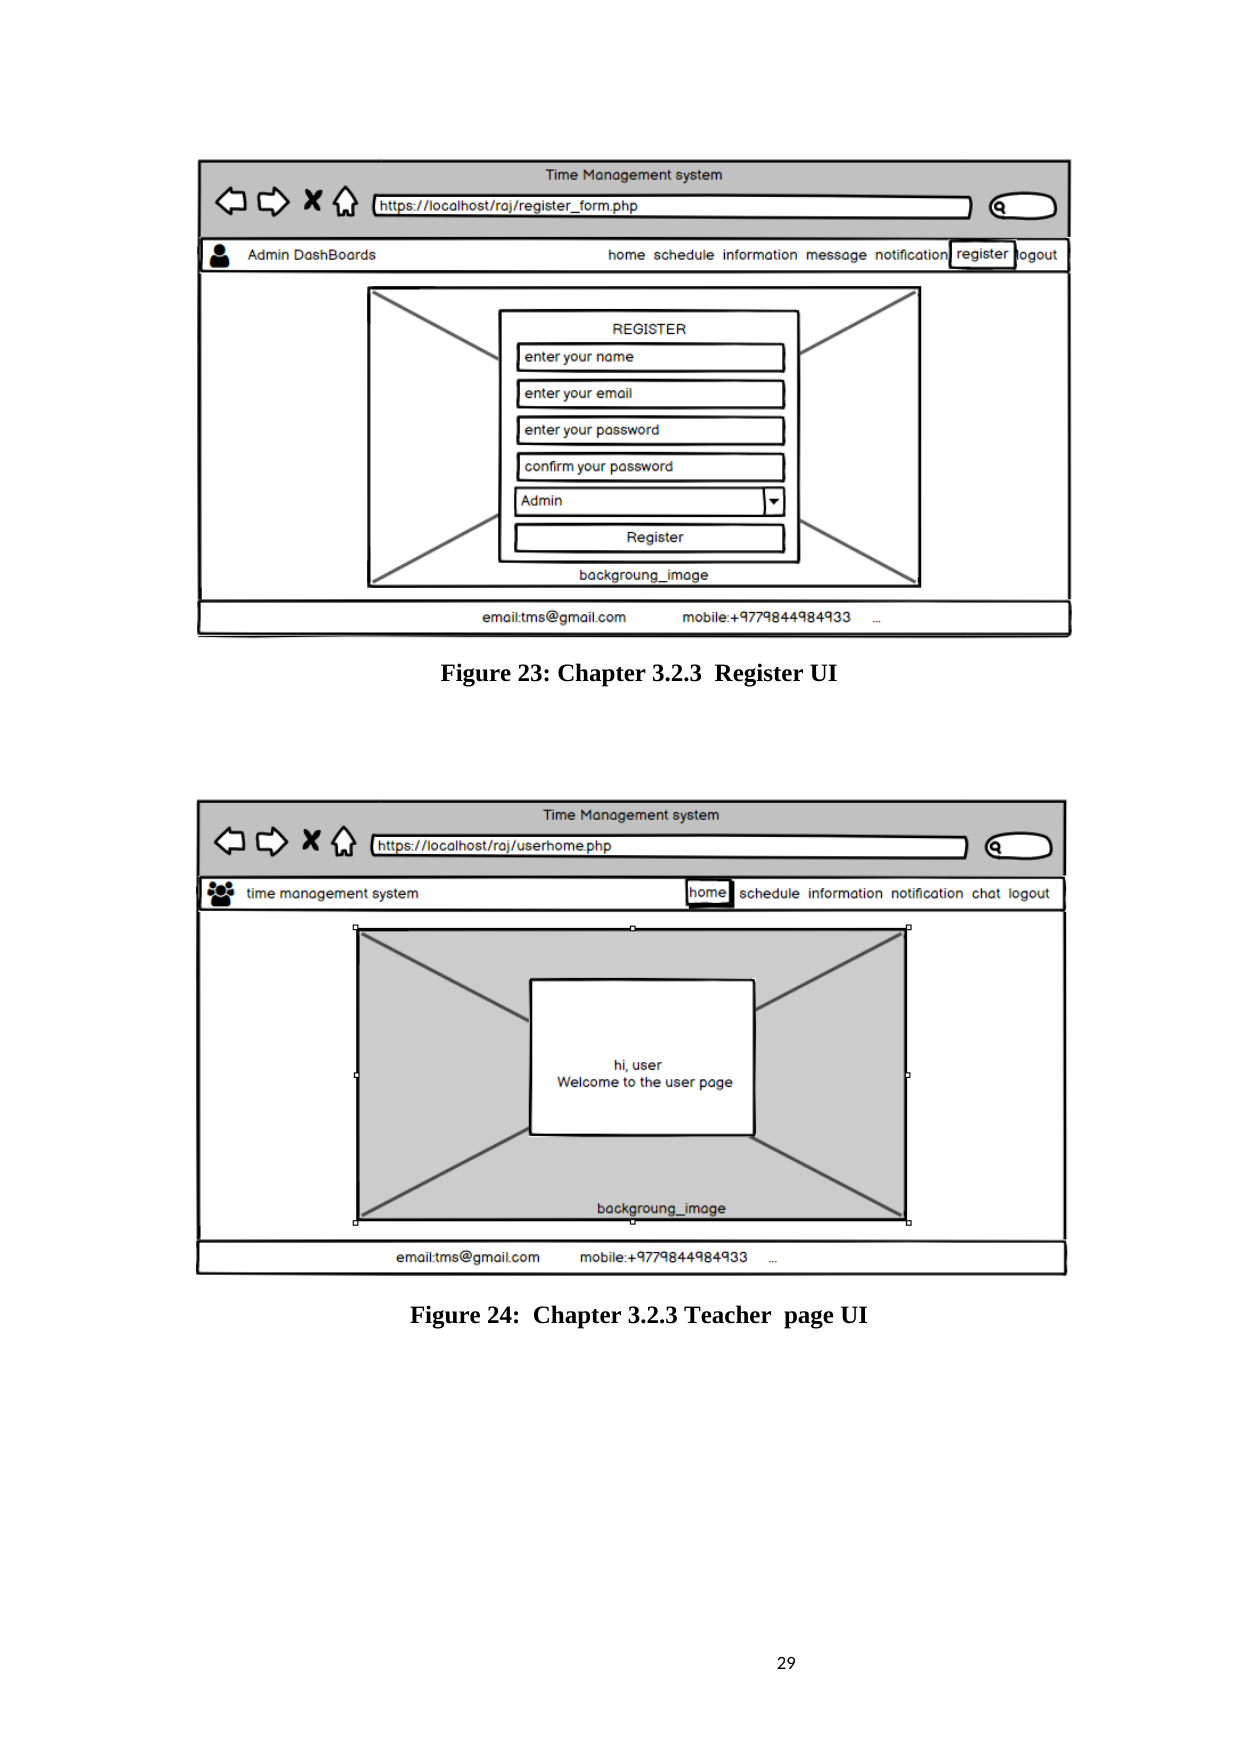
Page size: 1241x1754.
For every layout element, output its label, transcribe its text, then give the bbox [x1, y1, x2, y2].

text Figure 23: Chapter 3.2.3 Register UI [187, 658, 1090, 687]
picture [187, 787, 1090, 1285]
picture [187, 150, 1090, 644]
text Figure 24: Chapter 3.2.3 Teacher page UI [187, 1300, 1090, 1329]
